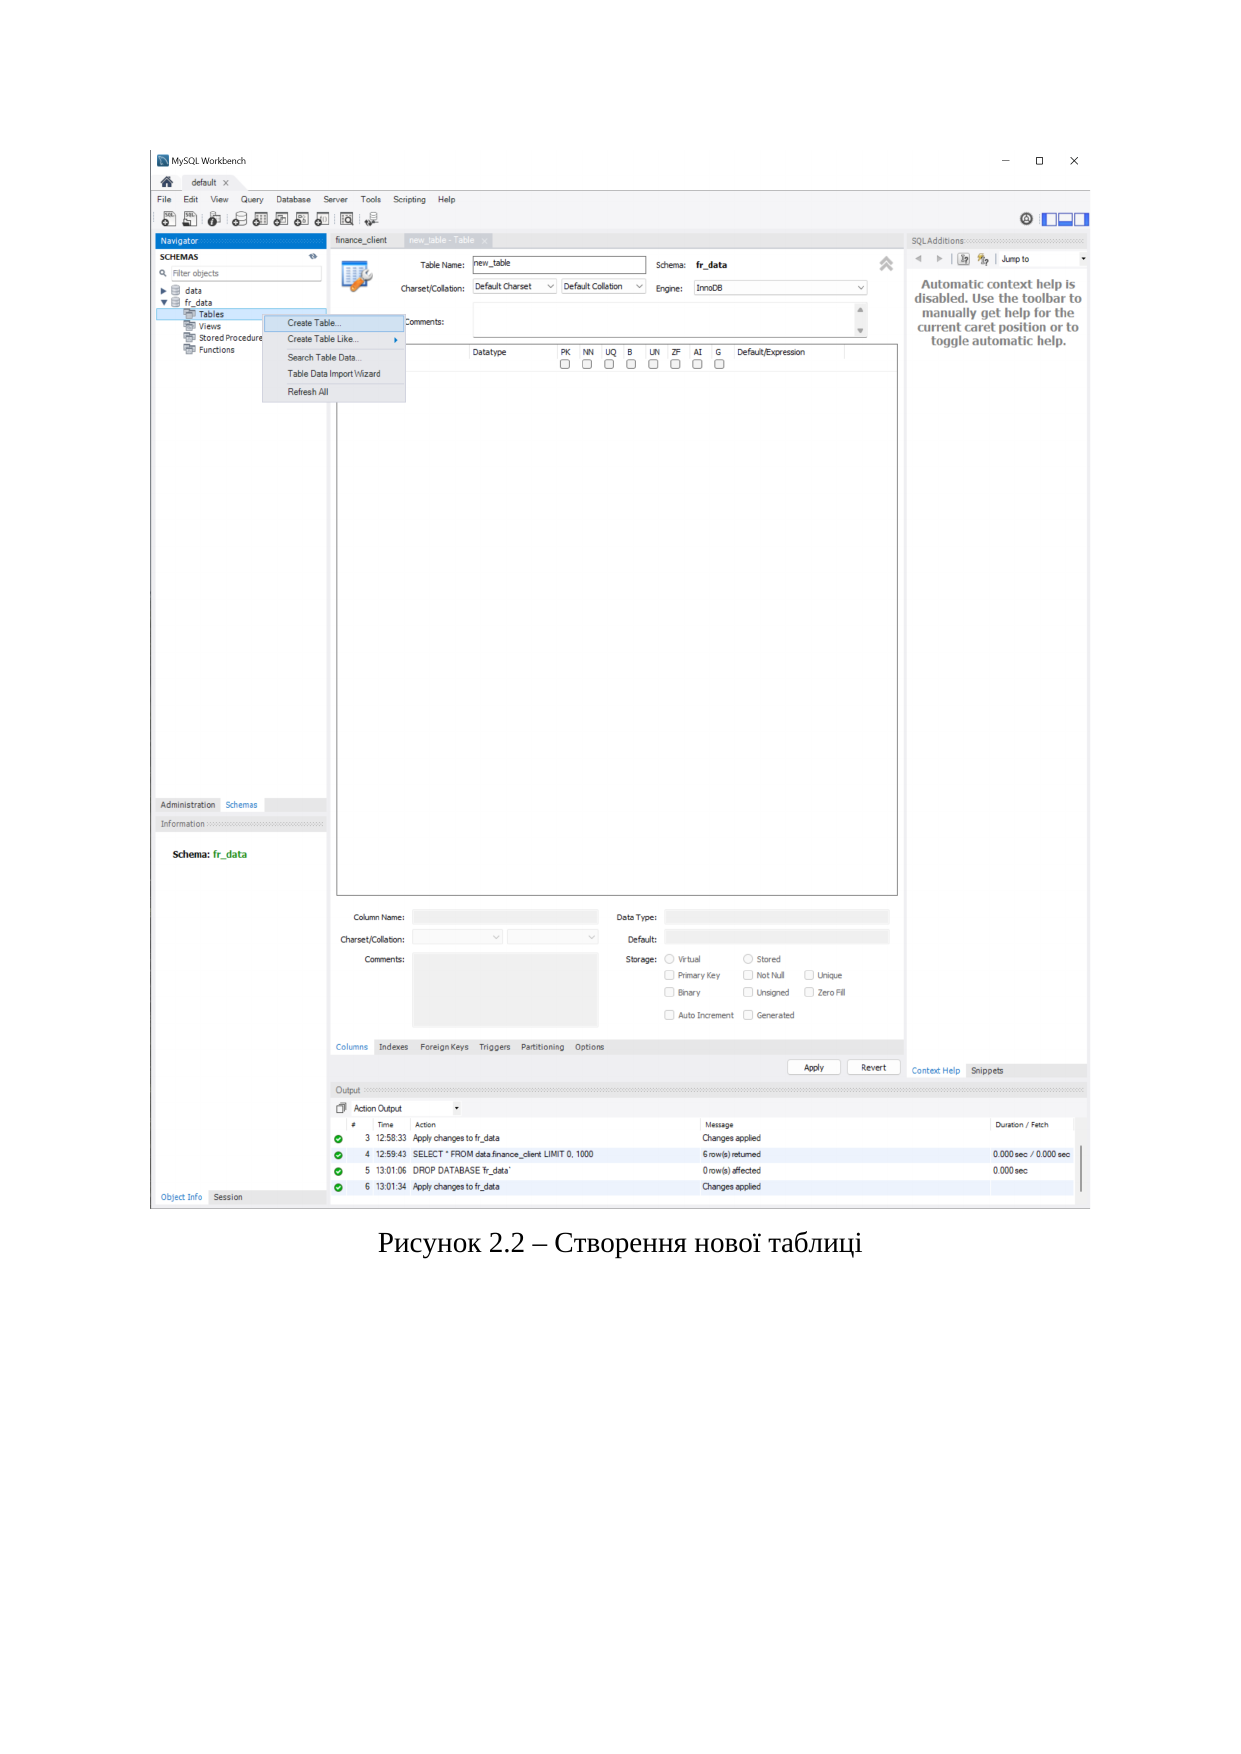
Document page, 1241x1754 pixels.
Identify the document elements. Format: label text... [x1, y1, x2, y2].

text Рисунок 2.2 – Створення нової таблиці [150, 1225, 1090, 1258]
picture [150, 150, 1091, 1209]
